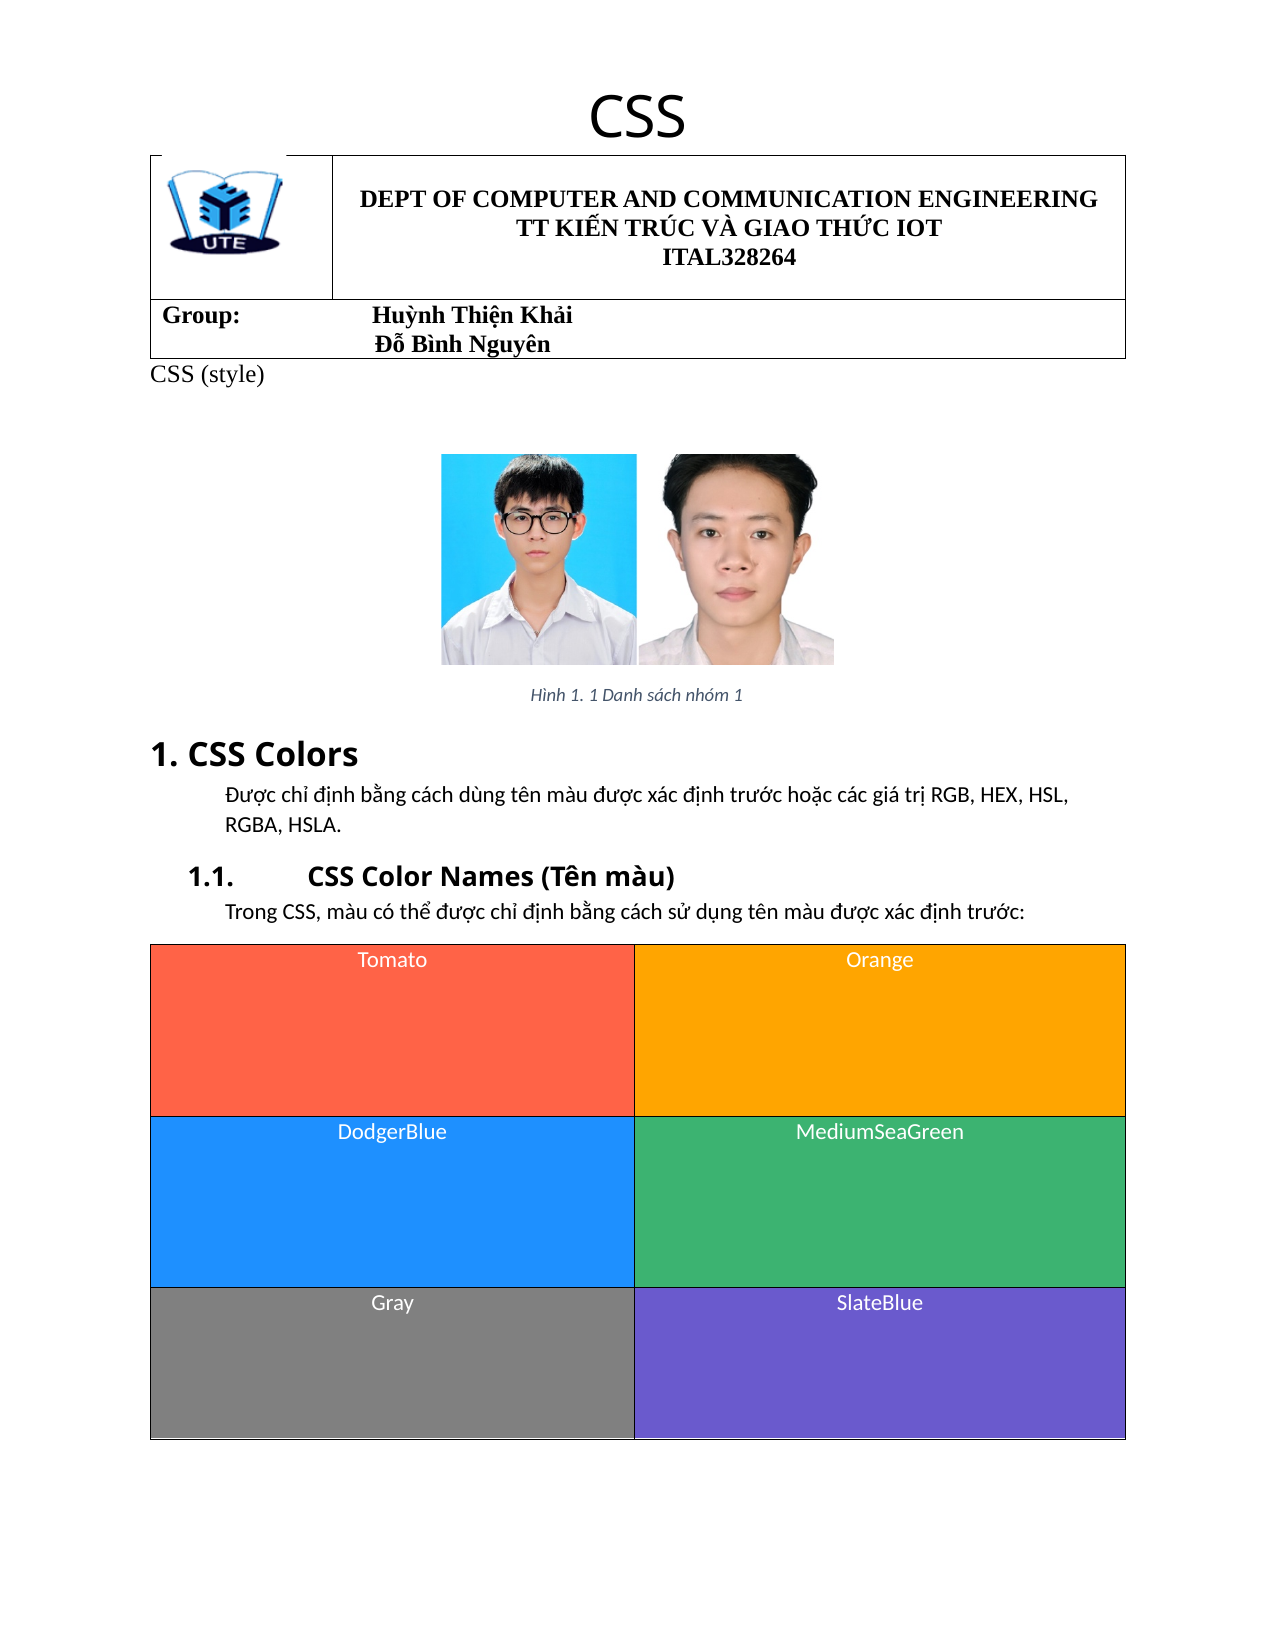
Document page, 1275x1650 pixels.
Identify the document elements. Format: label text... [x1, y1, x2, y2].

table_header Tomato [151, 945, 634, 1116]
table_cell DodgerBlue [151, 1117, 634, 1287]
table_header [151, 156, 332, 299]
table_cell Group: Huỳnh Thiện Khải Đỗ Bình Nguyên [151, 300, 1125, 358]
table_header DEPT OF COMPUTER AND COMMUNICATION ENGINEERING TT KIẾN TRÚC VÀ GIAO THỨC IOT ITAL328264 [333, 156, 1125, 299]
table_header Orange [635, 945, 1125, 1116]
table_cell SlateBlue [635, 1288, 1125, 1438]
picture [441, 454, 834, 665]
text CSS (style) [150, 359, 1125, 387]
subtitle CSS Colors [150, 731, 1125, 777]
subtitle CSS Color Names (Tên màu) [187, 857, 1125, 894]
picture [161, 155, 287, 271]
list Trong CSS, màu có thể được chỉ định bằng cách sử dụng tên màu được xác định trước: [225, 897, 1125, 925]
table_cell Gray [151, 1288, 634, 1438]
table_cell MediumSeaGreen [635, 1117, 1125, 1287]
list Được chỉ định bằng cách dùng tên màu được xác định trước hoặc các giá trị RGB, HEX, HSL, RGBA, HSLA. [225, 780, 1125, 838]
